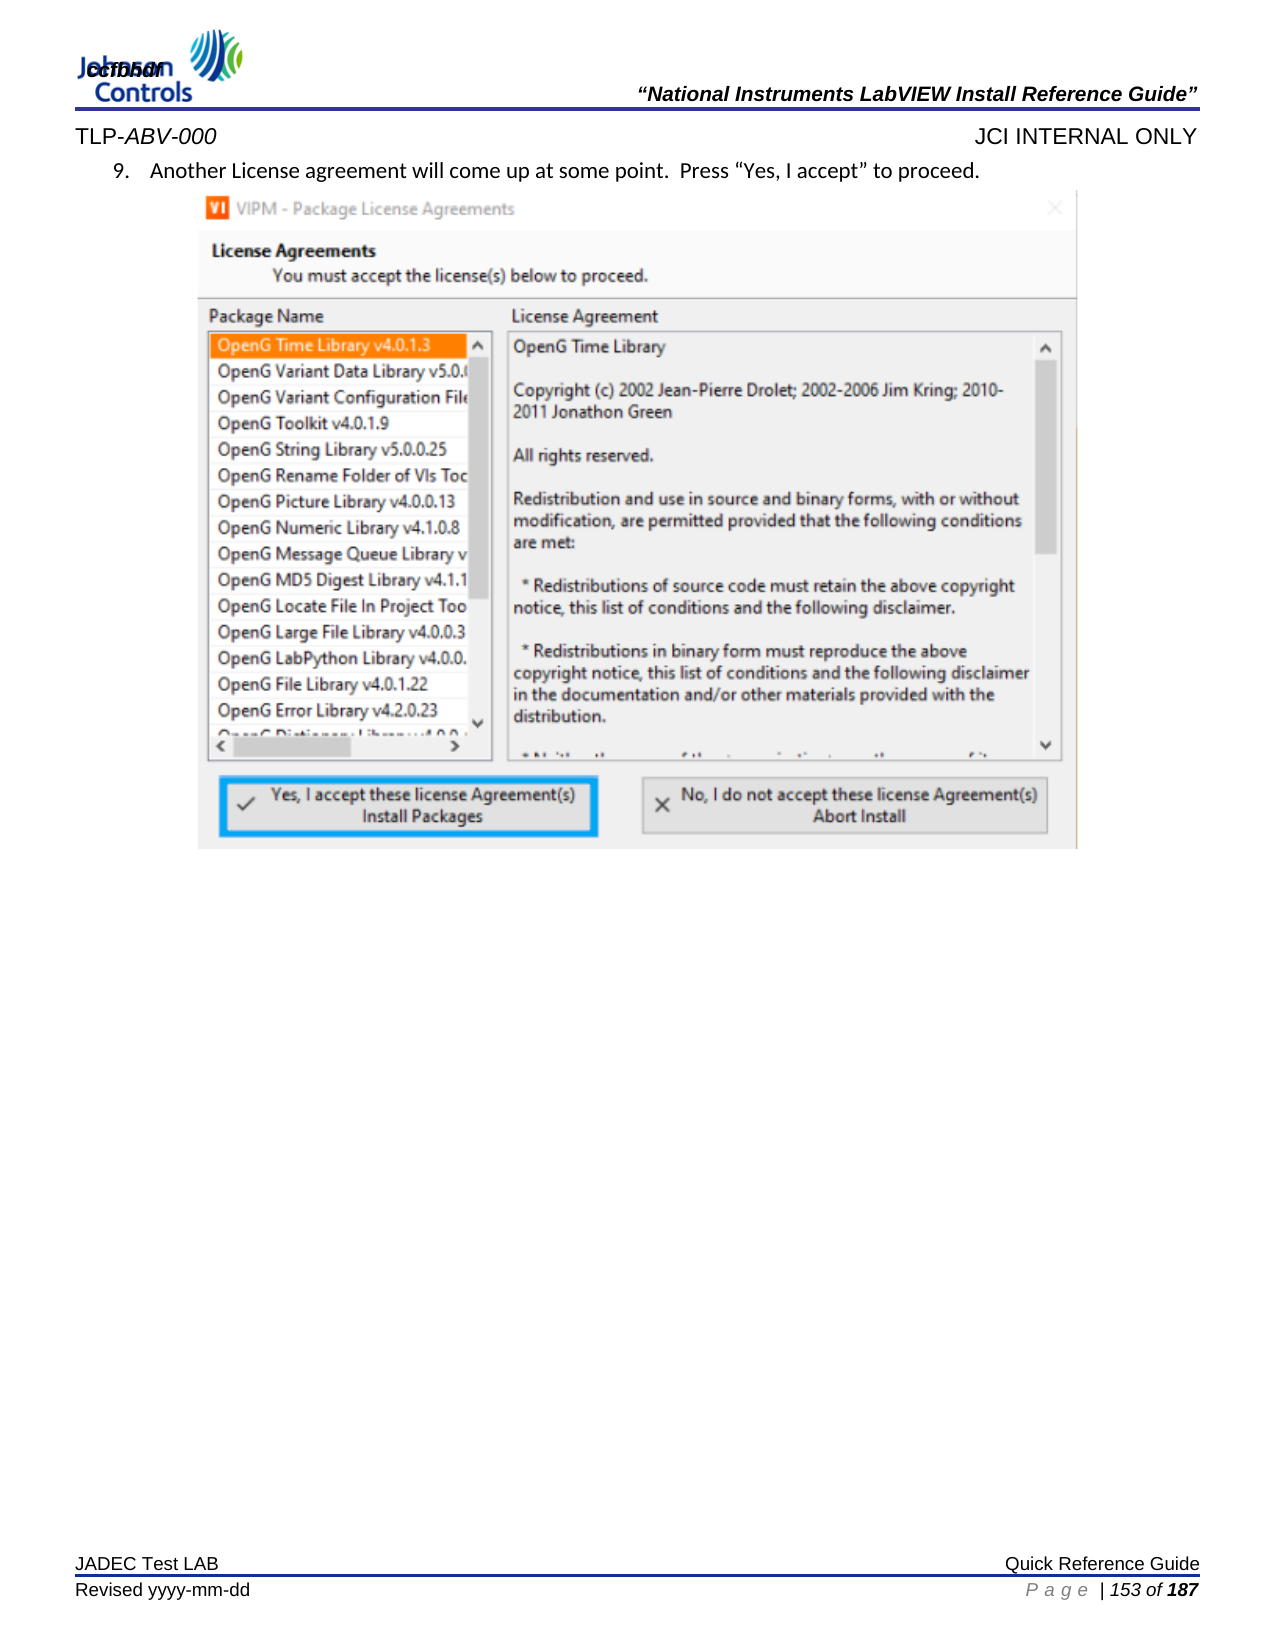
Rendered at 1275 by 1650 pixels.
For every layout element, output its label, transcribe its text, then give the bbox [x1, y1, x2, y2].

list Another License agreement will come up at some point. Press “Yes, I accept” to proceed. [112, 156, 1200, 184]
picture [197, 190, 1078, 849]
picture [76, 26, 246, 105]
